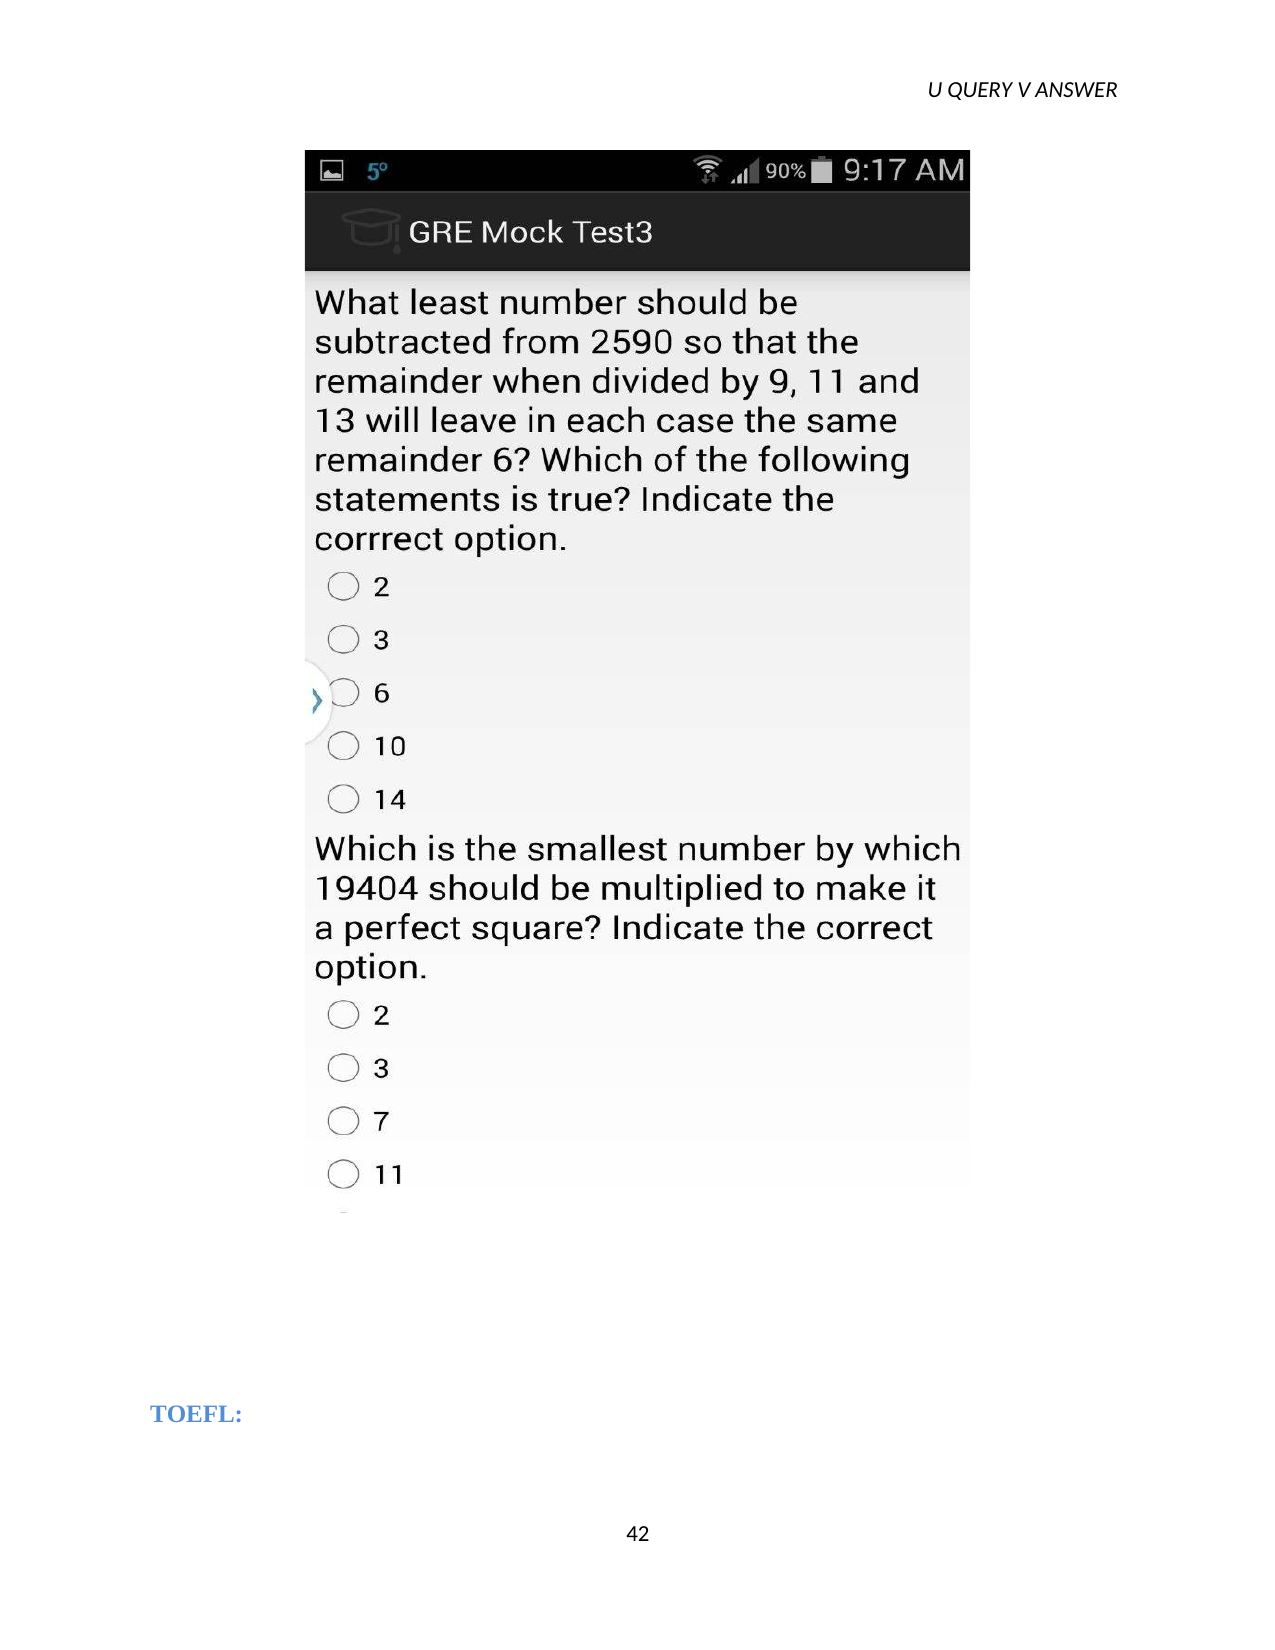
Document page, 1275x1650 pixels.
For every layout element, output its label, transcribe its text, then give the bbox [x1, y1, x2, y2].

text TOEFL: [150, 1399, 1125, 1428]
picture [304, 150, 971, 1213]
